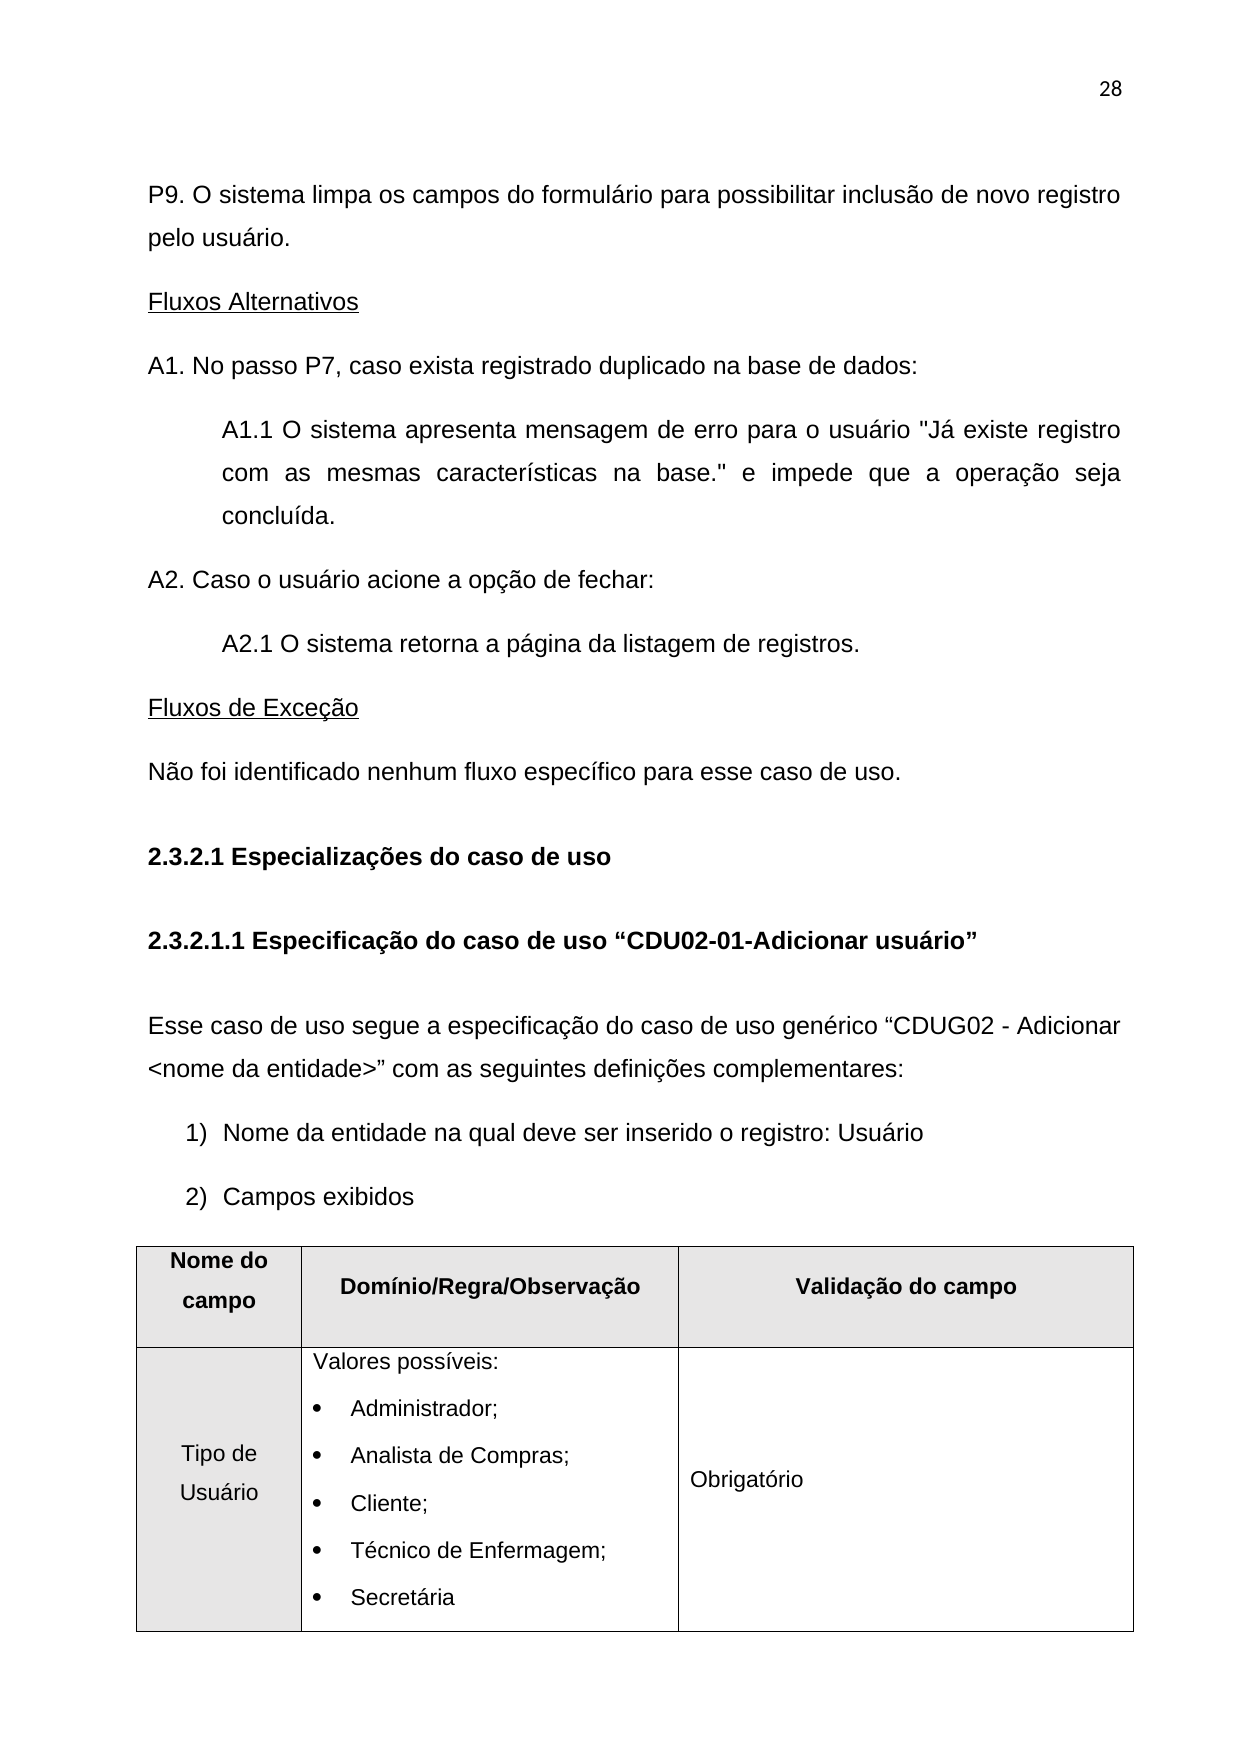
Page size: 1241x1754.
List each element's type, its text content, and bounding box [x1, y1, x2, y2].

table_header Domínio/Regra/Observação [302, 1247, 678, 1347]
text Fluxos de Exceção [148, 693, 1122, 721]
list Nome da entidade na qual deve ser inserido o registro: Usuário [185, 1118, 1122, 1147]
text Fluxos Alternativos [148, 287, 1122, 315]
text P9. O sistema limpa os campos do formulário para possibilitar inclusão de novo registro pelo usuário. [148, 179, 1122, 251]
table_cell Obrigatório [679, 1348, 1133, 1631]
text 2.3.2.1 Especializações do caso de uso [148, 841, 1122, 870]
text 2.3.2.1.1 Especificação do caso de uso “CDU02-01-Adicionar usuário” [148, 926, 1122, 955]
table_header Nome do campo [137, 1247, 301, 1347]
text Esse caso de uso segue a especificação do caso de uso genérico “CDUG02 - Adicionar <nome da entidade>” com as seguintes definições complementares: [148, 1011, 1122, 1083]
text A1. No passo P7, caso exista registrado duplicado na base de dados: [148, 351, 1122, 379]
table_cell Tipo de Usuário [137, 1348, 301, 1631]
text Não foi identificado nenhum fluxo específico para esse caso de uso. [148, 757, 1122, 785]
list Campos exibidos [185, 1182, 1122, 1211]
table_header Validação do campo [679, 1247, 1133, 1347]
text A2. Caso o usuário acione a opção de fechar: [148, 565, 1122, 593]
text A2.1 O sistema retorna a página da listagem de registros. [148, 629, 1122, 657]
table_cell Valores possíveis: Administrador; Analista de Compras; Cliente; Técnico de Enfermagem; Secretária [302, 1348, 678, 1631]
text A1.1 O sistema apresenta mensagem de erro para o usuário "Já existe registro com as mesmas características na base." e impede que a operação seja concluída. [222, 414, 1122, 529]
